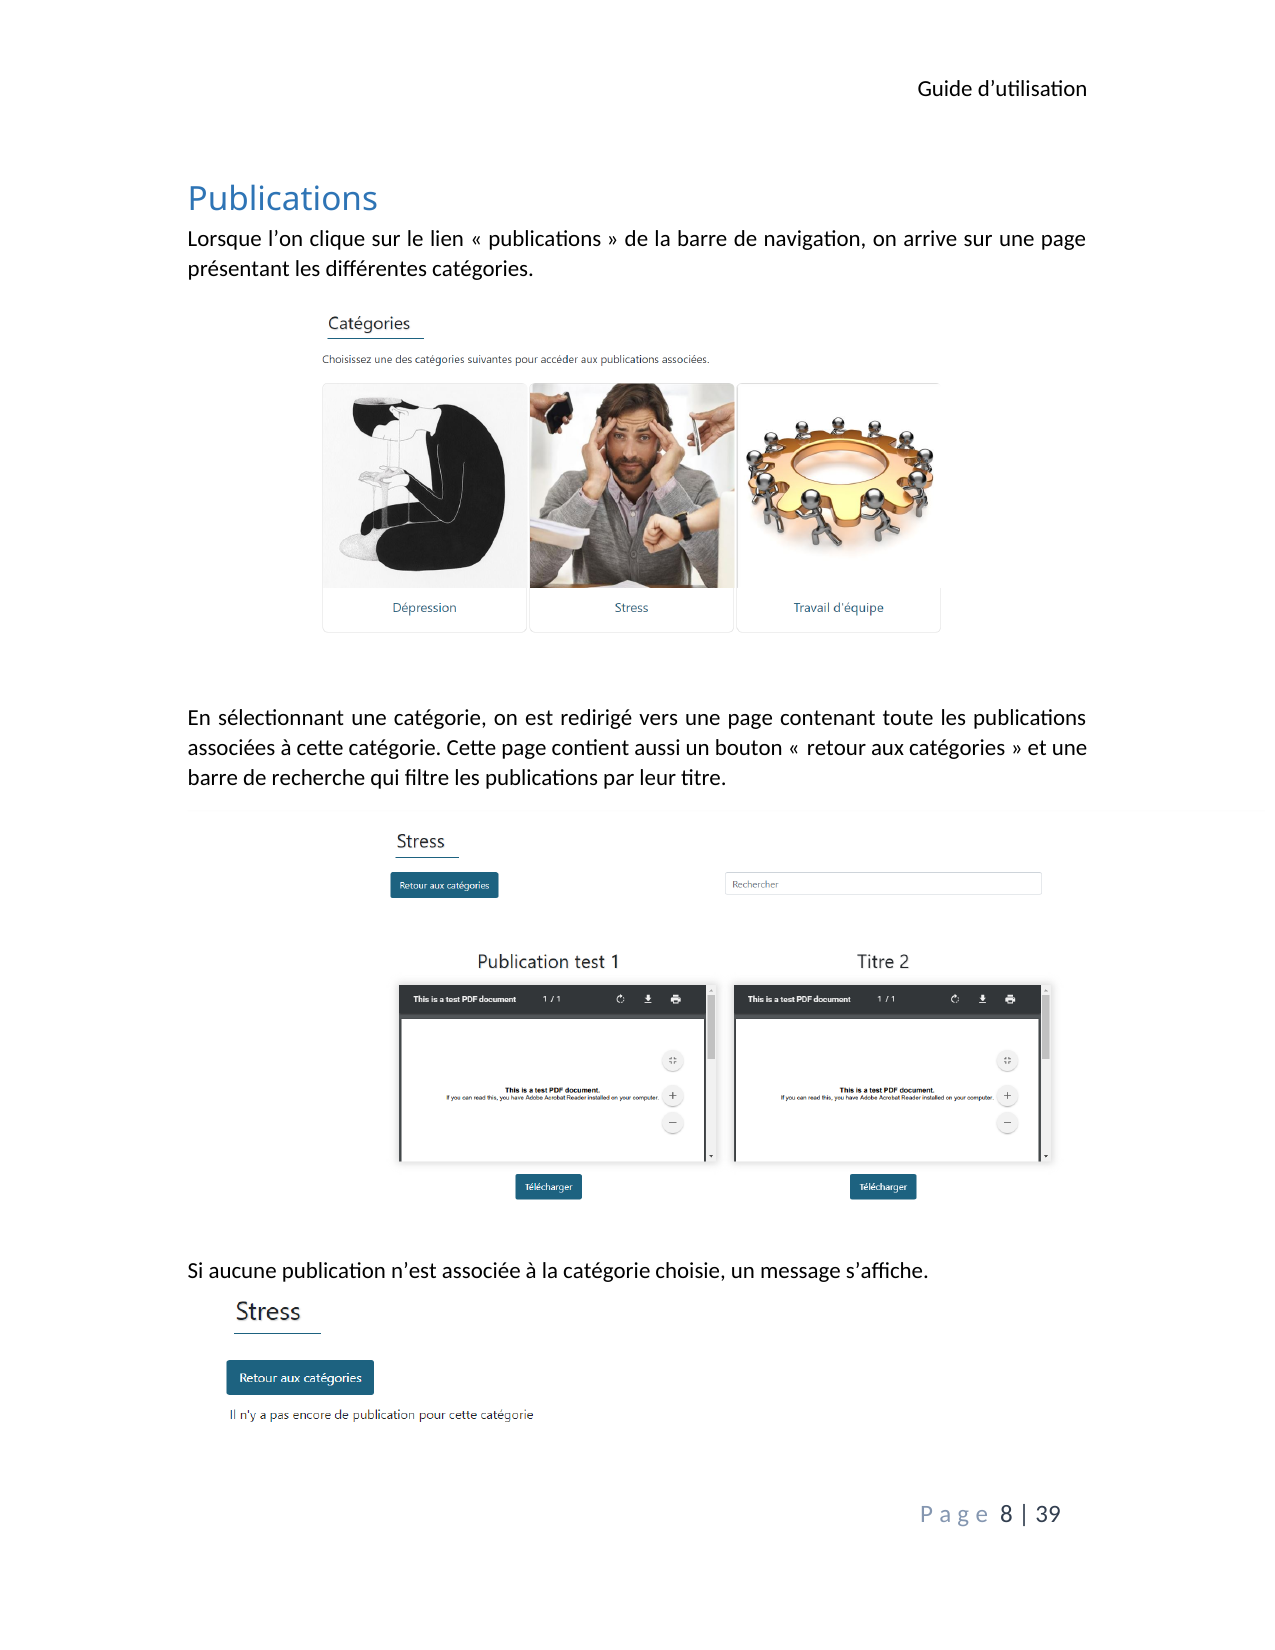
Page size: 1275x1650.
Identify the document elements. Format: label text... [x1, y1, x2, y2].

picture [187, 810, 1266, 1254]
subtitle Publications [187, 175, 1087, 220]
text En sélectionnant une catégorie, on est redirigé vers une page contenant toute les publications associées à cette catégorie. Cette page contient aussi un bouton « retour aux catégories » et une barre de recherche qui filtre les publications par leur titre. [187, 703, 1087, 791]
text Lorsque l’on clique sur le lien « publications » de la barre de navigation, on arrive sur une page présentant les différentes catégories. [187, 224, 1087, 282]
picture [187, 1286, 732, 1470]
picture [187, 301, 1088, 684]
